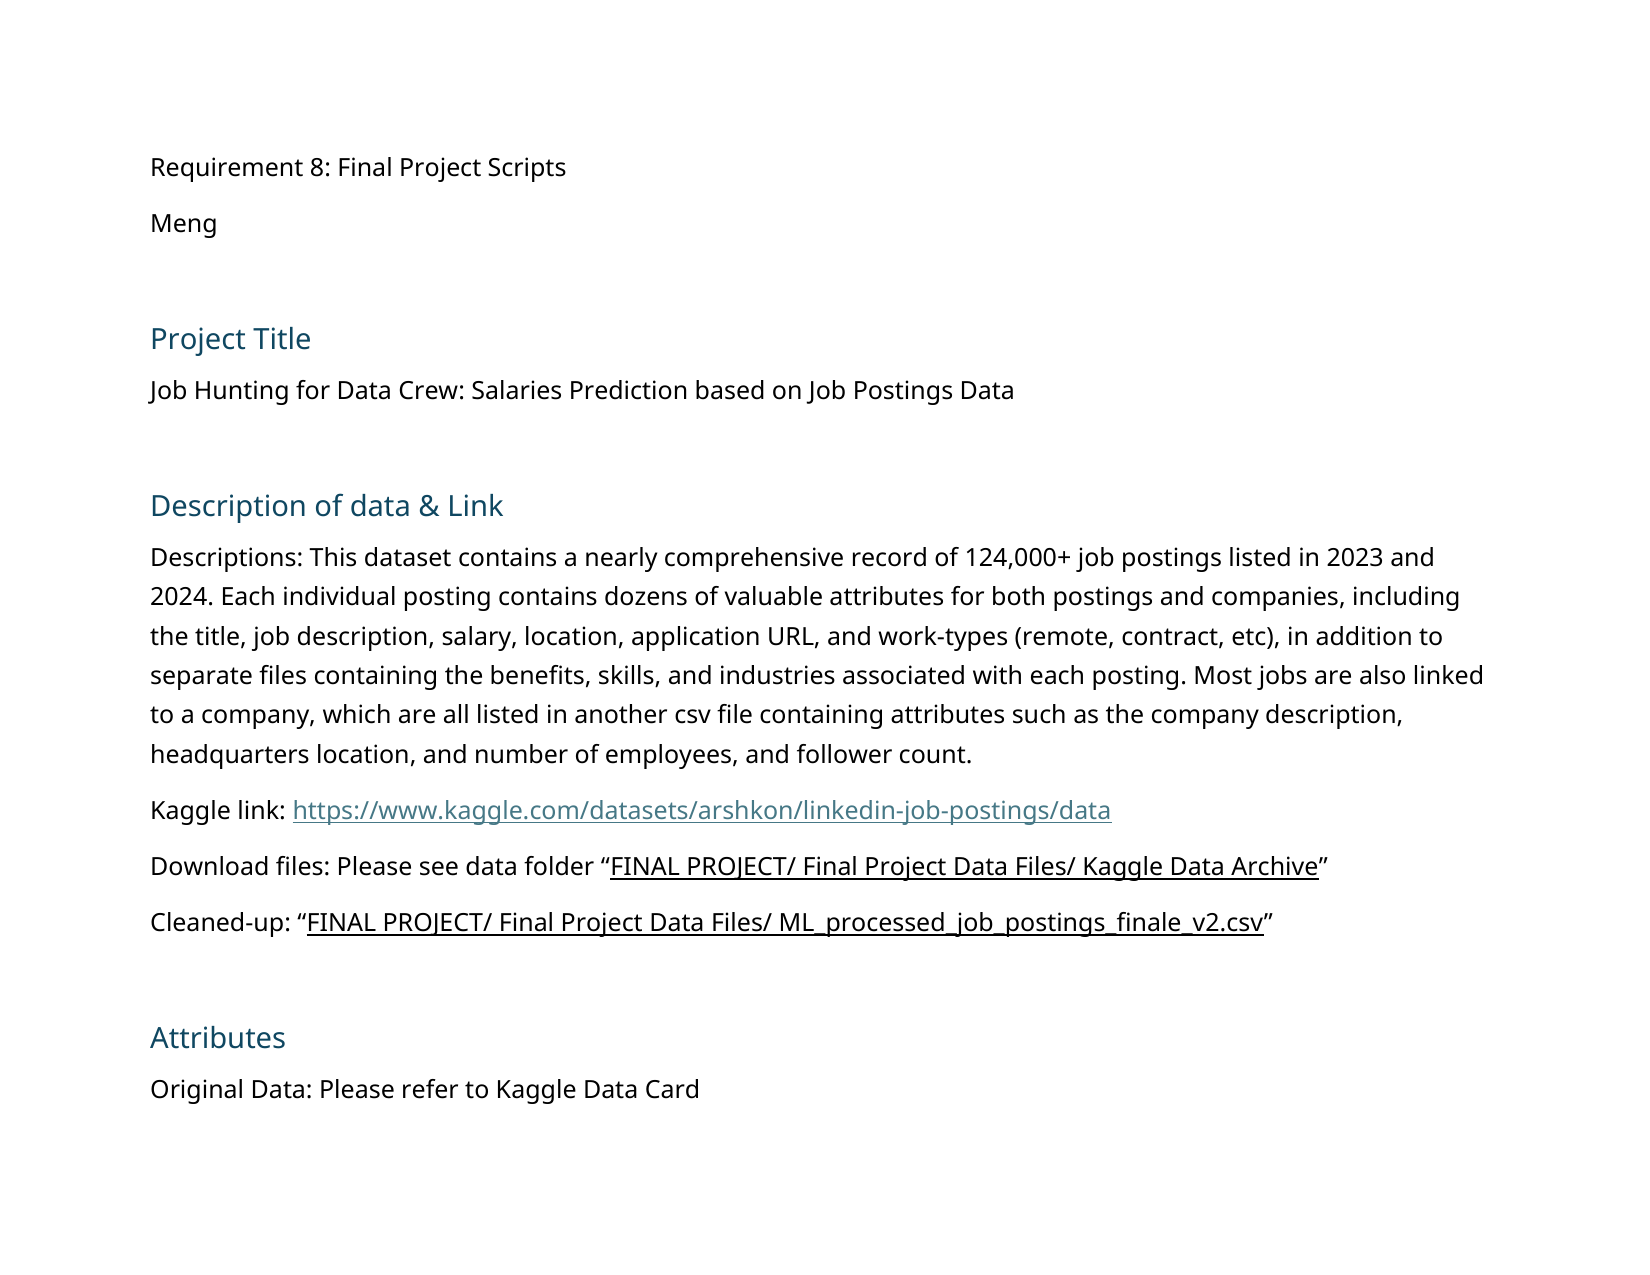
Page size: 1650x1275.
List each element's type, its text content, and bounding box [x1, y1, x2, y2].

subtitle Description of data & Link [150, 485, 1500, 525]
text Meng [150, 206, 1500, 240]
text Descriptions: This dataset contains a nearly comprehensive record of 124,000+ job postings listed in 2023 and 2024. Each individual posting contains dozens of valuable attributes for both postings and companies, including the title, job description, salary, location, application URL, and work-types (remote, contract, etc), in addition to separate files containing the benefits, skills, and industries associated with each posting. Most jobs are also linked to a company, which are all listed in another csv file containing attributes such as the company description, headquarters location, and number of employees, and follower count. [150, 539, 1500, 771]
text Original Data: Please refer to Kaggle Data Card [150, 1072, 1500, 1106]
subtitle Project Title [150, 318, 1500, 358]
text Job Hunting for Data Crew: Salaries Prediction based on Job Postings Data [150, 373, 1500, 407]
text Download files: Please see data folder “FINAL PROJECT/ Final Project Data Files/ Kaggle Data Archive” [150, 849, 1500, 883]
text Requirement 8: Final Project Scripts [150, 150, 1500, 184]
text Cleaned-up: “FINAL PROJECT/ Final Project Data Files/ ML_processed_job_postings_finale_v2.csv” [150, 905, 1500, 939]
subtitle Attributes [150, 1017, 1500, 1057]
text Kaggle link: https://www.kaggle.com/datasets/arshkon/linkedin-job-postings/data [150, 793, 1500, 827]
